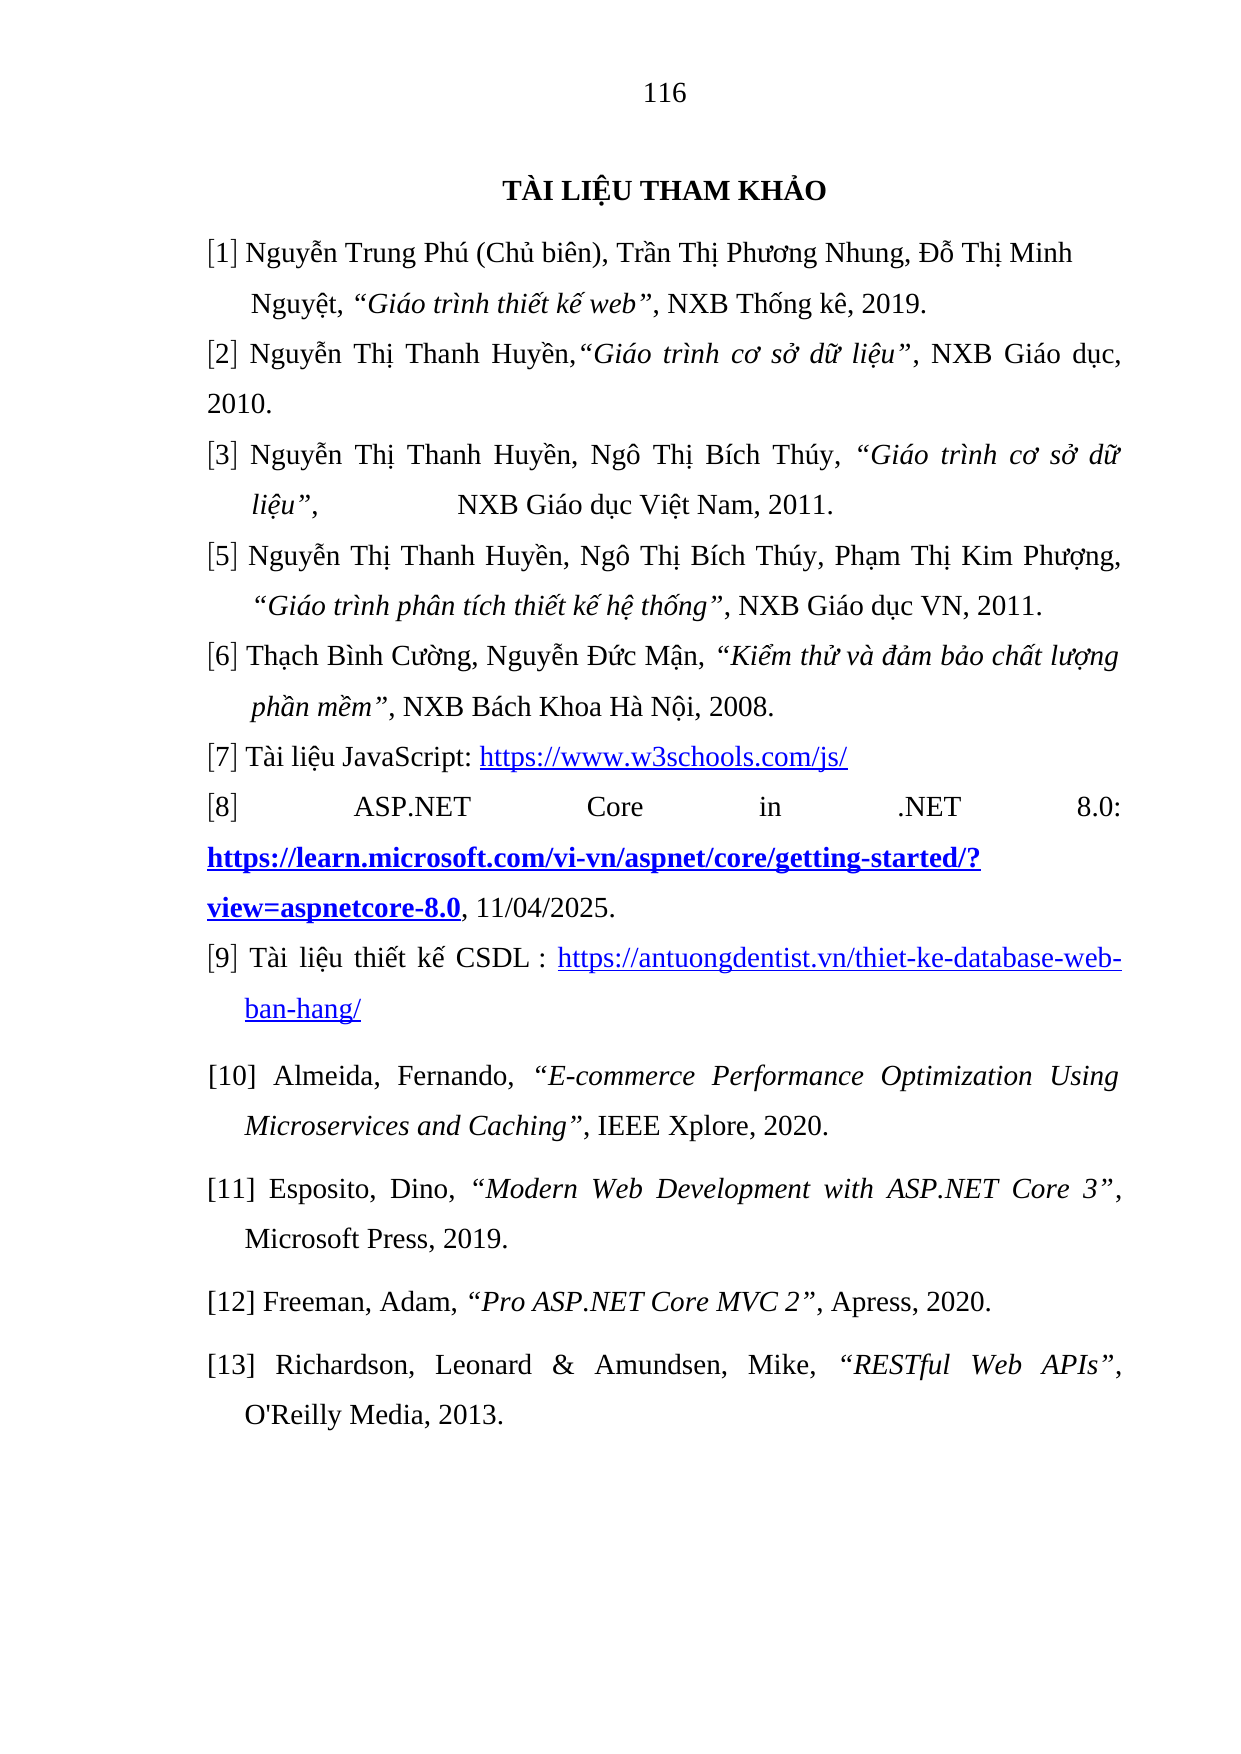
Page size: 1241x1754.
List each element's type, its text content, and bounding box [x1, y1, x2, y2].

text [12] Freeman, Adam, “Pro ASP.NET Core MVC 2”, Apress, 2020. [207, 1284, 1122, 1318]
list 2 Nguyễn Thị Thanh Huyền,“Giáo trình cơ sở dữ liệu”, NXB Giáo dục, 2010. [207, 336, 1122, 420]
list 6 Thạch Bình Cường, Nguyễn Đức Mận, “Kiểm thử và đảm bảo chất lượng phần mềm”, NXB Bách Khoa Hà Nội, 2008. [207, 638, 1122, 722]
text TÀI LIỆU THAM KHẢO [207, 173, 1122, 206]
list 5 Nguyễn Thị Thanh Huyền, Ngô Thị Bích Thúy, Phạm Thị Kim Phượng, “Giáo trình phân tích thiết kế hệ thống”, NXB Giáo dục VN, 2011. [207, 538, 1122, 622]
text [10] Almeida, Fernando, “E-commerce Performance Optimization Using Microservices and Caching”, IEEE Xplore, 2020. [208, 1058, 1122, 1142]
list Nguyệt, “Giáo trình thiết kế web”, NXB Thống kê, 2019. [207, 286, 1122, 319]
list 1 Nguyễn Trung Phú (Chủ biên), Trần Thị Phương Nhung, Đỗ Thị Minh [207, 236, 1122, 269]
list 9 Tài liệu thiết kế CSDL : https://antuongdentist.vn/thiet-ke-database-web-ban-hang/ [207, 941, 1122, 1024]
list 3 Nguyễn Thị Thanh Huyền, Ngô Thị Bích Thúy, “Giáo trình cơ sở dữ liệu”, NXB Giáo dục Việt Nam, 2011. [207, 437, 1122, 521]
text [13] Richardson, Leonard & Amundsen, Mike, “RESTful Web APIs”, O'Reilly Media, 2013. [207, 1347, 1122, 1431]
list 7 Tài liệu JavaScript: https://www.w3schools.com/js/ [207, 739, 1122, 773]
list 8 ASP.NET Core in .NET 8.0: https://learn.microsoft.com/vi-vn/aspnet/core/getting-started/?view=aspnetcore-8.0, 11/04/2025. [207, 789, 1122, 924]
text [11] Esposito, Dino, “Modern Web Development with ASP.NET Core 3”, Microsoft Press, 2019. [207, 1171, 1122, 1255]
